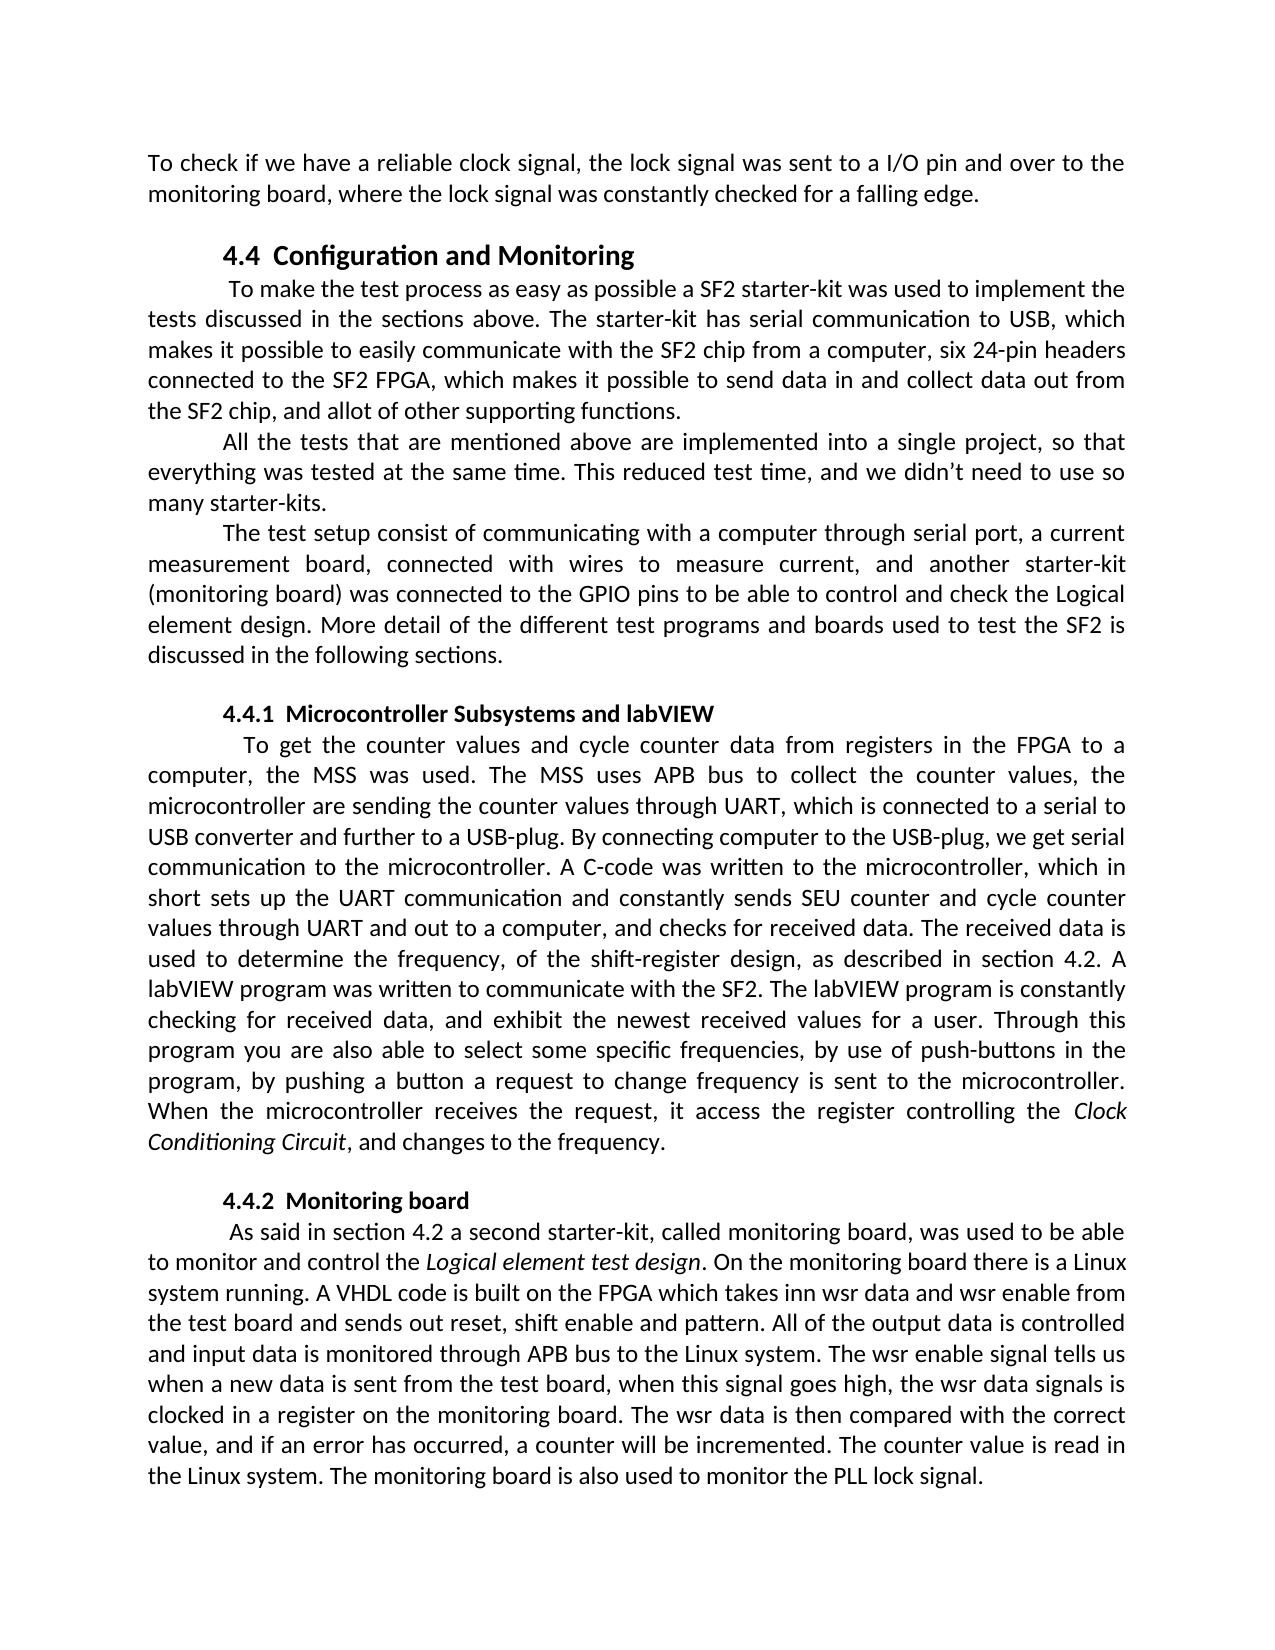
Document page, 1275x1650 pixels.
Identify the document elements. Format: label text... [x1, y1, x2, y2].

subtitle 4.4.2 Monitoring board [148, 1185, 1127, 1216]
text All the tests that are mentioned above are implemented into a single project, so that everything was tested at the same time. This reduced test time, and we didn’t need to use so many starter-kits. [148, 426, 1127, 517]
subtitle 4.4 Configuration and Monitoring [148, 237, 1127, 273]
text To make the test process as easy as possible a SF2 starter-kit was used to implement the tests discussed in the sections above. The starter-kit has serial communication to USB, which makes it possible to easily communicate with the SF2 chip from a computer, six 24-pin headers connected to the SF2 FPGA, which makes it possible to send data in and collect data out from the SF2 chip, and allot of other supporting functions. [148, 273, 1127, 426]
text The test setup consist of communicating with a computer through serial port, a current measurement board, connected with wires to measure current, and another starter-kit (monitoring board) was connected to the GPIO pins to be able to control and check the Logical element design. More detail of the different test programs and boards used to test the SF2 is discussed in the following sections. [148, 517, 1127, 670]
text As said in section 4.2 a second starter-kit, called monitoring board, was used to be able to monitor and control the Logical element test design. On the monitoring board there is a Linux system running. A VHDL code is built on the FPGA which takes inn wsr data and wsr enable from the test board and sends out reset, shift enable and pattern. All of the output data is controlled and input data is monitored through APB bus to the Linux system. The wsr enable signal tells us when a new data is sent from the test board, when this signal goes high, the wsr data signals is clocked in a register on the monitoring board. The wsr data is then compared with the correct value, and if an error has occurred, a counter will be incremented. The counter value is read in the Linux system. The monitoring board is also used to monitor the PLL lock signal. [148, 1216, 1127, 1490]
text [148, 148, 1127, 209]
text To get the counter values and cycle counter data from registers in the FPGA to a computer, the MSS was used. The MSS uses APB bus to collect the counter values, the microcontroller are sending the counter values through UART, which is connected to a serial to USB converter and further to a USB-plug. By connecting computer to the USB-plug, we get serial communication to the microcontroller. A C-code was written to the microcontroller, which in short sets up the UART communication and constantly sends SEU counter and cycle counter values through UART and out to a computer, and checks for received data. The received data is used to determine the frequency, of the shift-register design, as described in section 4.2. A labVIEW program was written to communicate with the SF2. The labVIEW program is constantly checking for received data, and exhibit the newest received values for a user. Through this program you are also able to select some specific frequencies, by use of push-buttons in the program, by pushing a button a request to change frequency is sent to the microcontroller. When the microcontroller receives the request, it access the register controlling the Clock Conditioning Circuit, and changes to the frequency. [148, 729, 1127, 1156]
subtitle 4.4.1 Microcontroller Subsystems and labVIEW [148, 698, 1127, 729]
